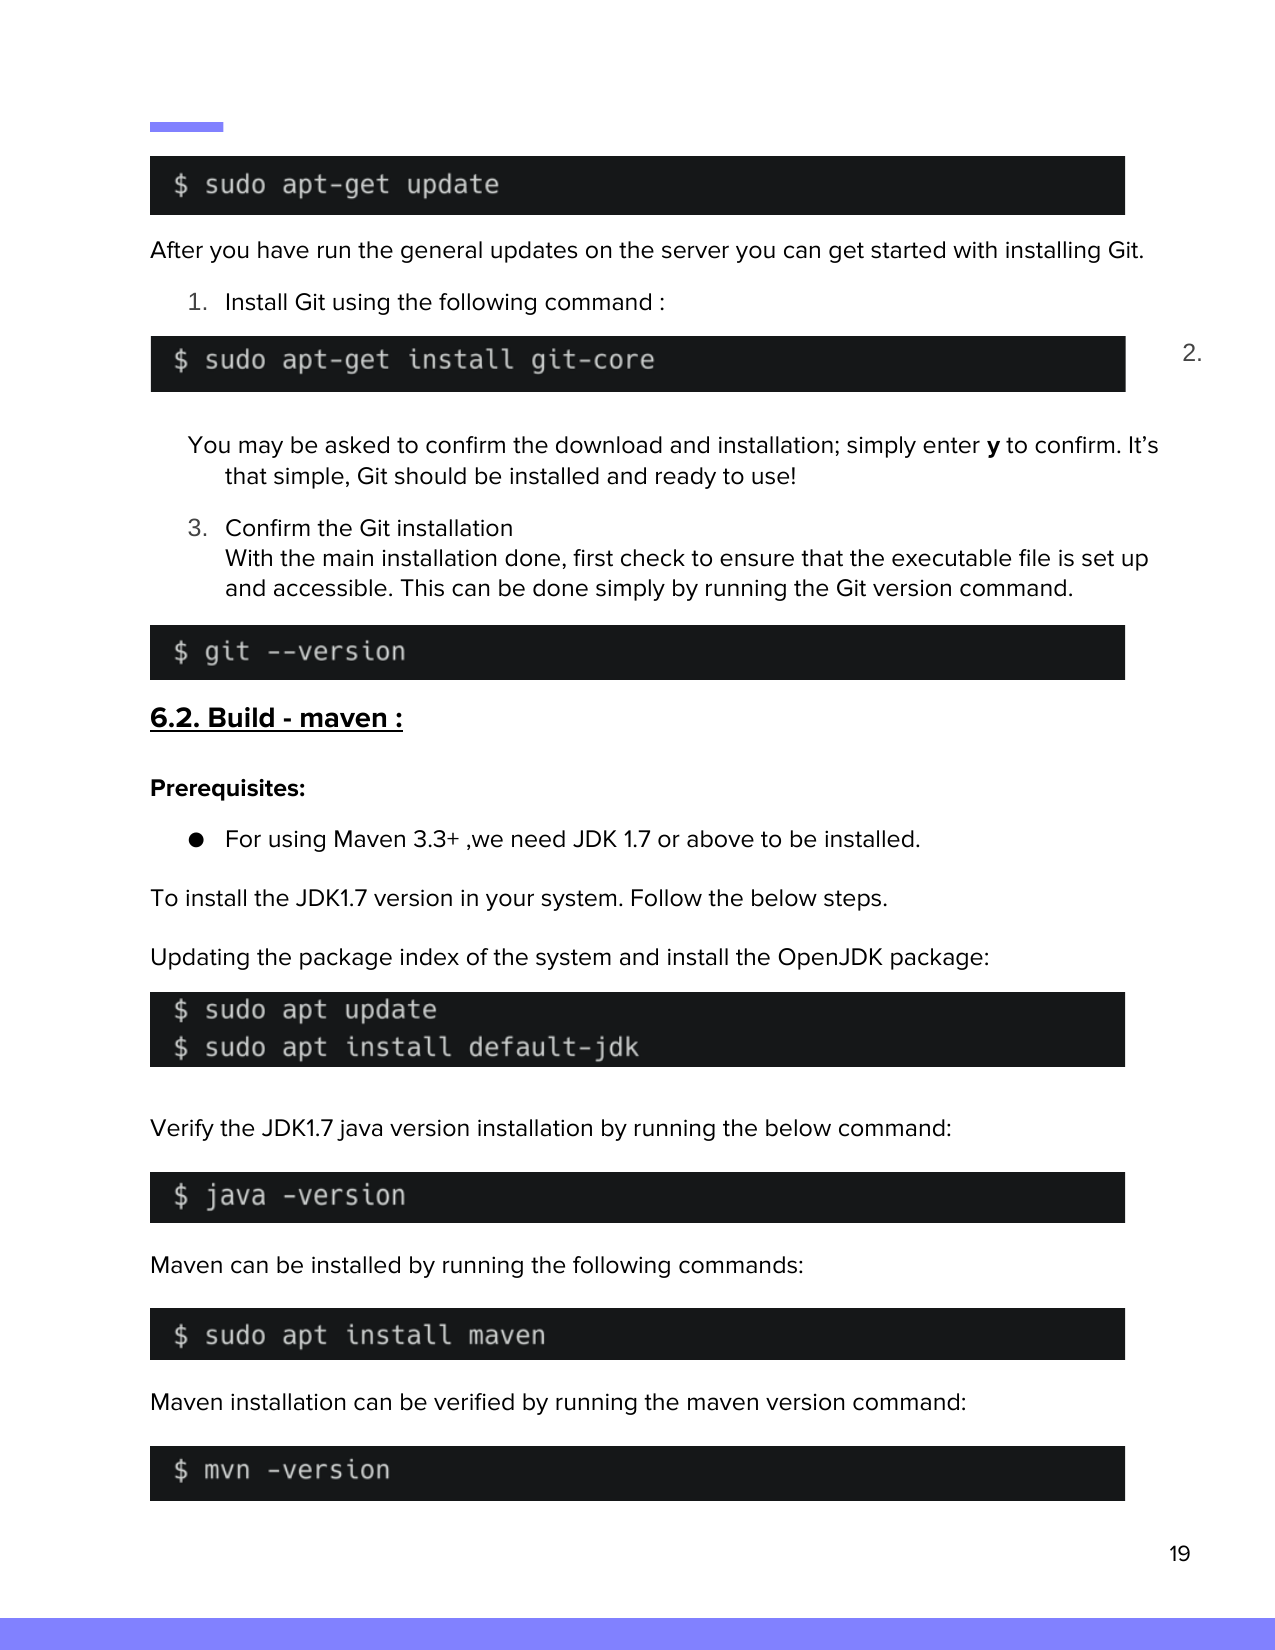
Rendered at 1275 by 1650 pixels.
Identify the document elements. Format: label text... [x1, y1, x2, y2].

text Updating the package index of the system and install the OpenJDK package: [150, 943, 1191, 973]
picture [150, 1308, 1125, 1360]
picture [150, 625, 1125, 680]
subtitle 6.2. Build - maven : [150, 701, 1191, 736]
text Maven can be installed by running the following commands: [150, 1250, 1191, 1281]
picture [150, 336, 1126, 392]
text Prerequisites: [150, 774, 1191, 804]
picture [150, 1446, 1125, 1501]
list Install Git using the following command : [187, 287, 1191, 317]
picture [150, 1172, 1125, 1223]
list Confirm the Git installation With the main installation done, first check to ensure that the executable file is set up and accessible. This can be done simply by running the Git version command. [187, 513, 1191, 604]
text After you have run the general updates on the server you can get started with installing Git. [150, 235, 1191, 266]
picture [150, 156, 1125, 215]
picture [150, 992, 1125, 1067]
text To install the JDK1.7 version in your system. Follow the below steps. [150, 884, 1191, 914]
picture [0, 1618, 1275, 1650]
text Maven installation can be verified by running the maven version command: [150, 1388, 1191, 1418]
picture [150, 122, 224, 132]
list For using Maven 3.3+ ,we need JDK 1.7 or above to be installed. [187, 825, 1191, 855]
